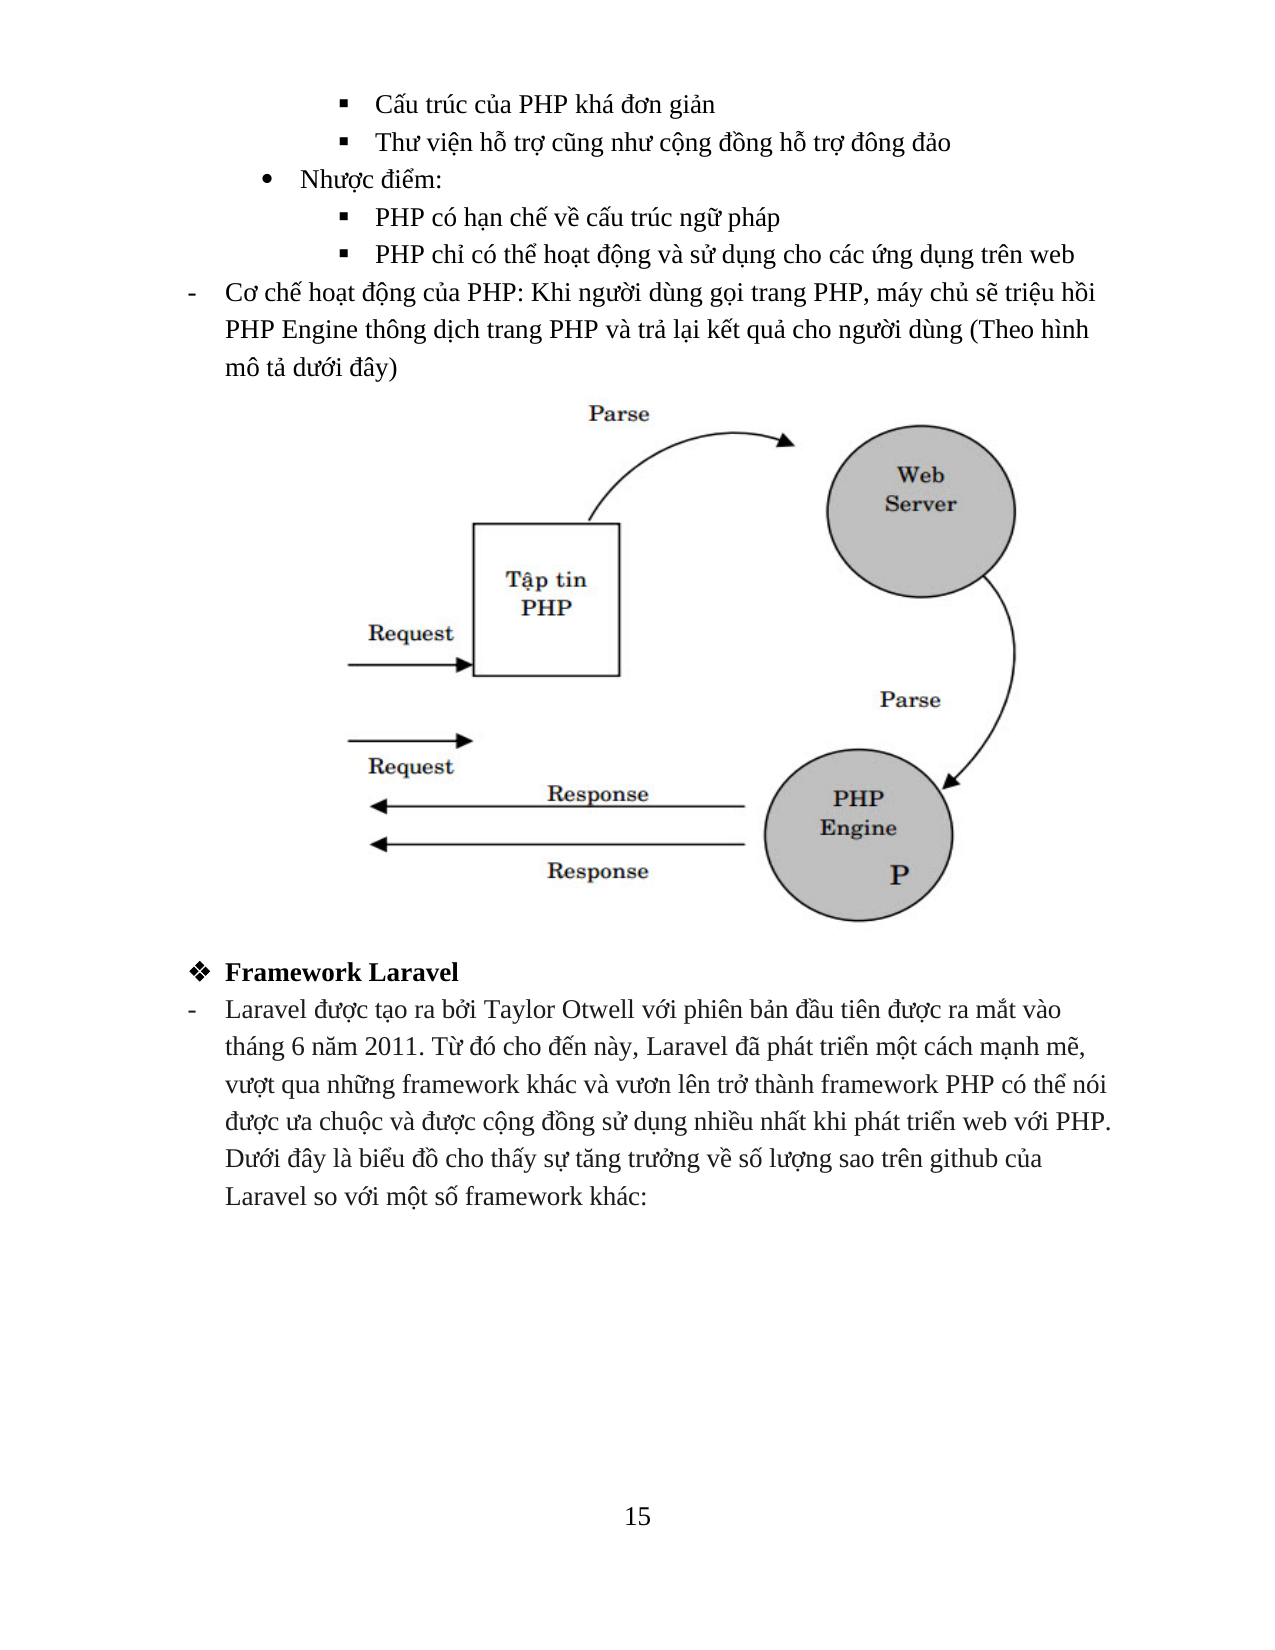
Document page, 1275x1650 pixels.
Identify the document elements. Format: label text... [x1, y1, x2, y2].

list Laravel được tạo ra bởi Taylor Otwell với phiên bản đầu tiên được ra mắt vào tháng 6 năm 2011. Từ đó cho đến này, Laravel đã phát triển một cách mạnh mẽ, vượt qua những framework khác và vươn lên trở thành framework PHP có thể nói được ưa chuộc và được cộng đồng sử dụng nhiều nhất khi phát triển web với PHP. Dưới đây là biểu đồ cho thấy sự tăng trưởng về số lượng sao trên github của Laravel so với một số framework khác: [187, 993, 1125, 1211]
list Cấu trúc của PHP khá đơn giản [337, 89, 1125, 120]
list PHP chỉ có thể hoạt động và sử dụng cho các ứng dụng trên web [337, 239, 1125, 270]
list Framework Laravel [187, 956, 1125, 987]
list PHP có hạn chế về cấu trúc ngữ pháp [337, 201, 1125, 232]
picture [323, 388, 1102, 950]
list Nhược điểm: [262, 164, 1125, 195]
list Thư viện hỗ trợ cũng như cộng đồng hỗ trợ đông đảo [337, 126, 1125, 157]
list Cơ chế hoạt động của PHP: Khi người dùng gọi trang PHP, máy chủ sẽ triệu hồi PHP Engine thông dịch trang PHP và trả lại kết quả cho người dùng (Theo hình mô tả dưới đây) [187, 276, 1125, 382]
